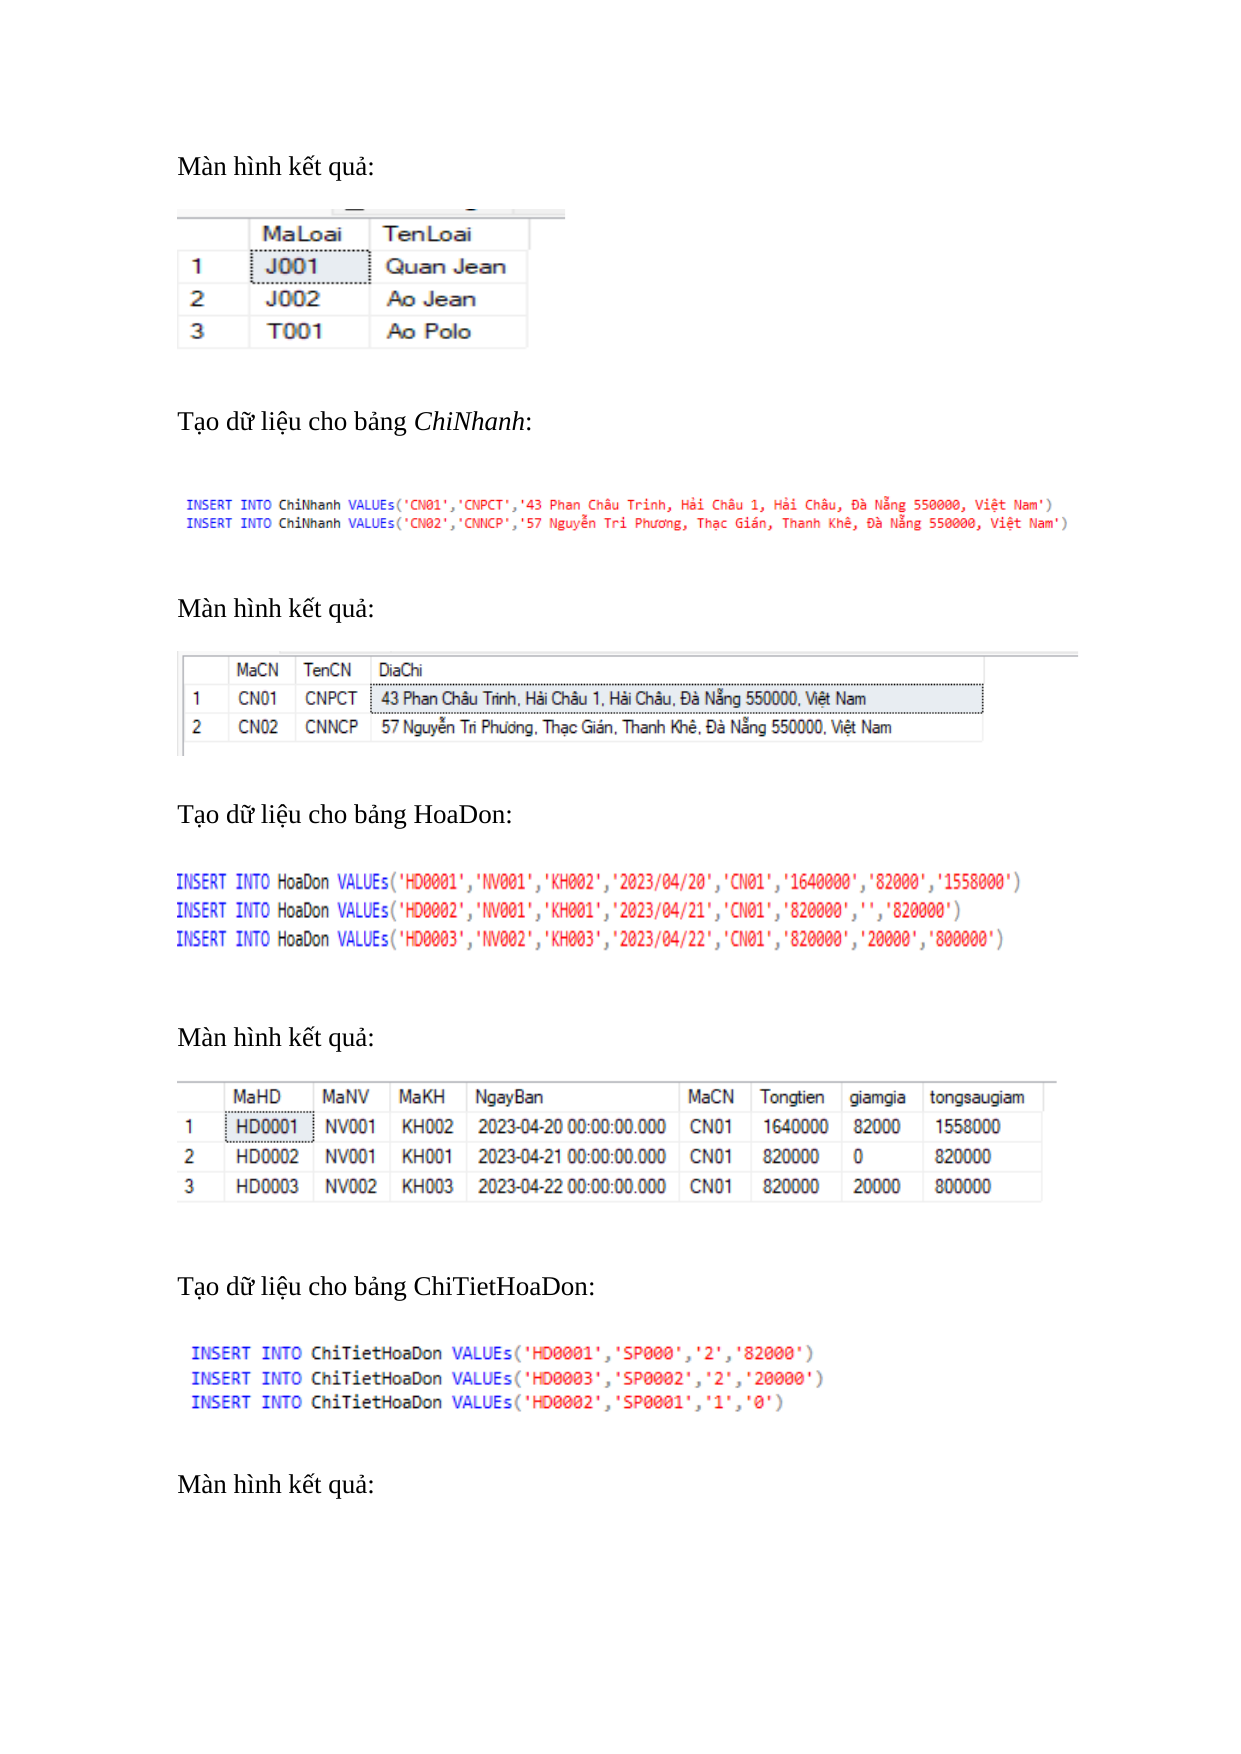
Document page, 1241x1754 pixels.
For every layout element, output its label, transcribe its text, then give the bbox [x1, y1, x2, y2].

picture [179, 478, 1120, 550]
picture [177, 1329, 881, 1426]
text Màn hình kết quả: [177, 592, 1122, 623]
picture [177, 1080, 1057, 1228]
text Màn hình kết quả: [177, 150, 1122, 181]
text Tạo dữ liệu cho bảng HoaDon: [177, 798, 1122, 829]
picture [177, 209, 565, 363]
text Màn hình kết quả: [177, 1021, 1122, 1052]
picture [177, 651, 1079, 756]
text Tạo dữ liệu cho bảng ChiTietHoaDon: [177, 1270, 1122, 1301]
text Tạo dữ liệu cho bảng ChiNhanh: [177, 405, 1122, 436]
text Màn hình kết quả: [177, 1468, 1122, 1500]
picture [177, 857, 1079, 979]
